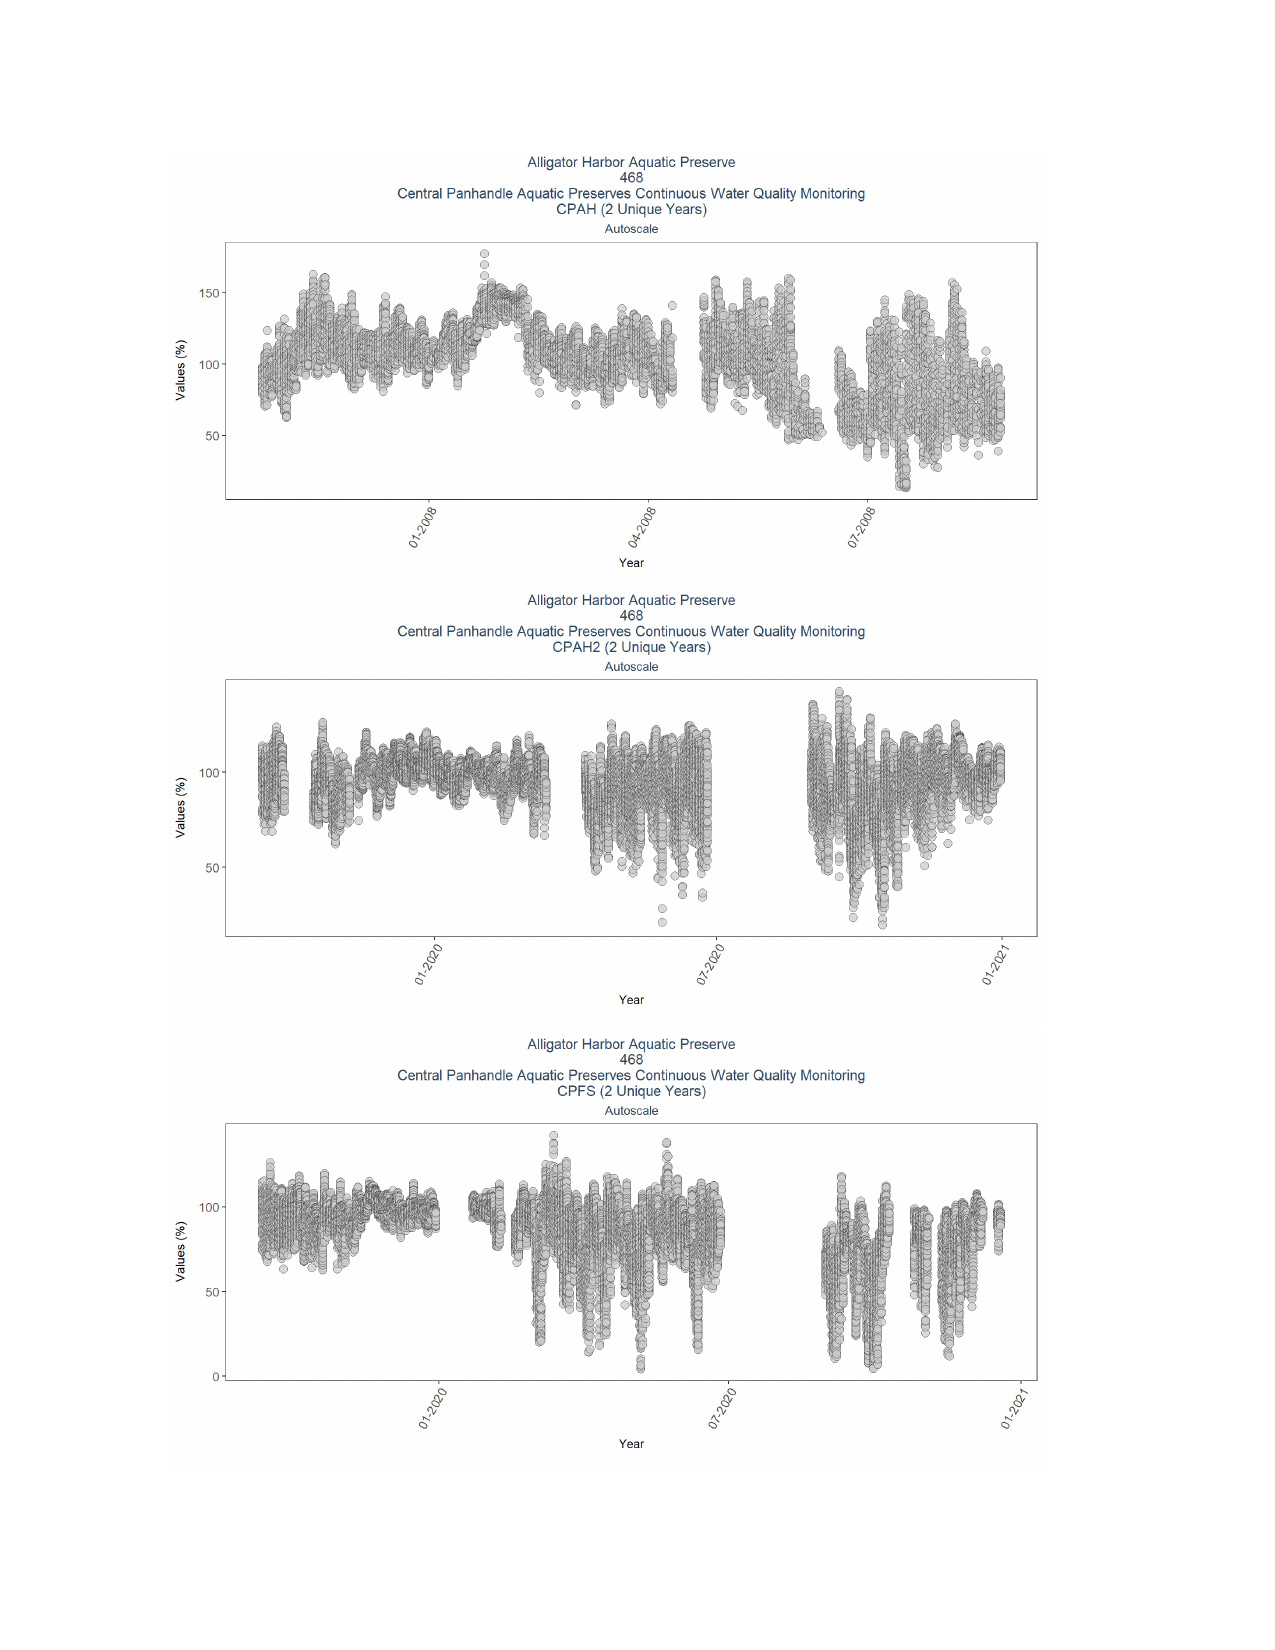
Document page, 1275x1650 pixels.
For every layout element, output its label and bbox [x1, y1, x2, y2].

picture [168, 150, 1044, 1025]
picture [168, 1031, 1044, 1469]
